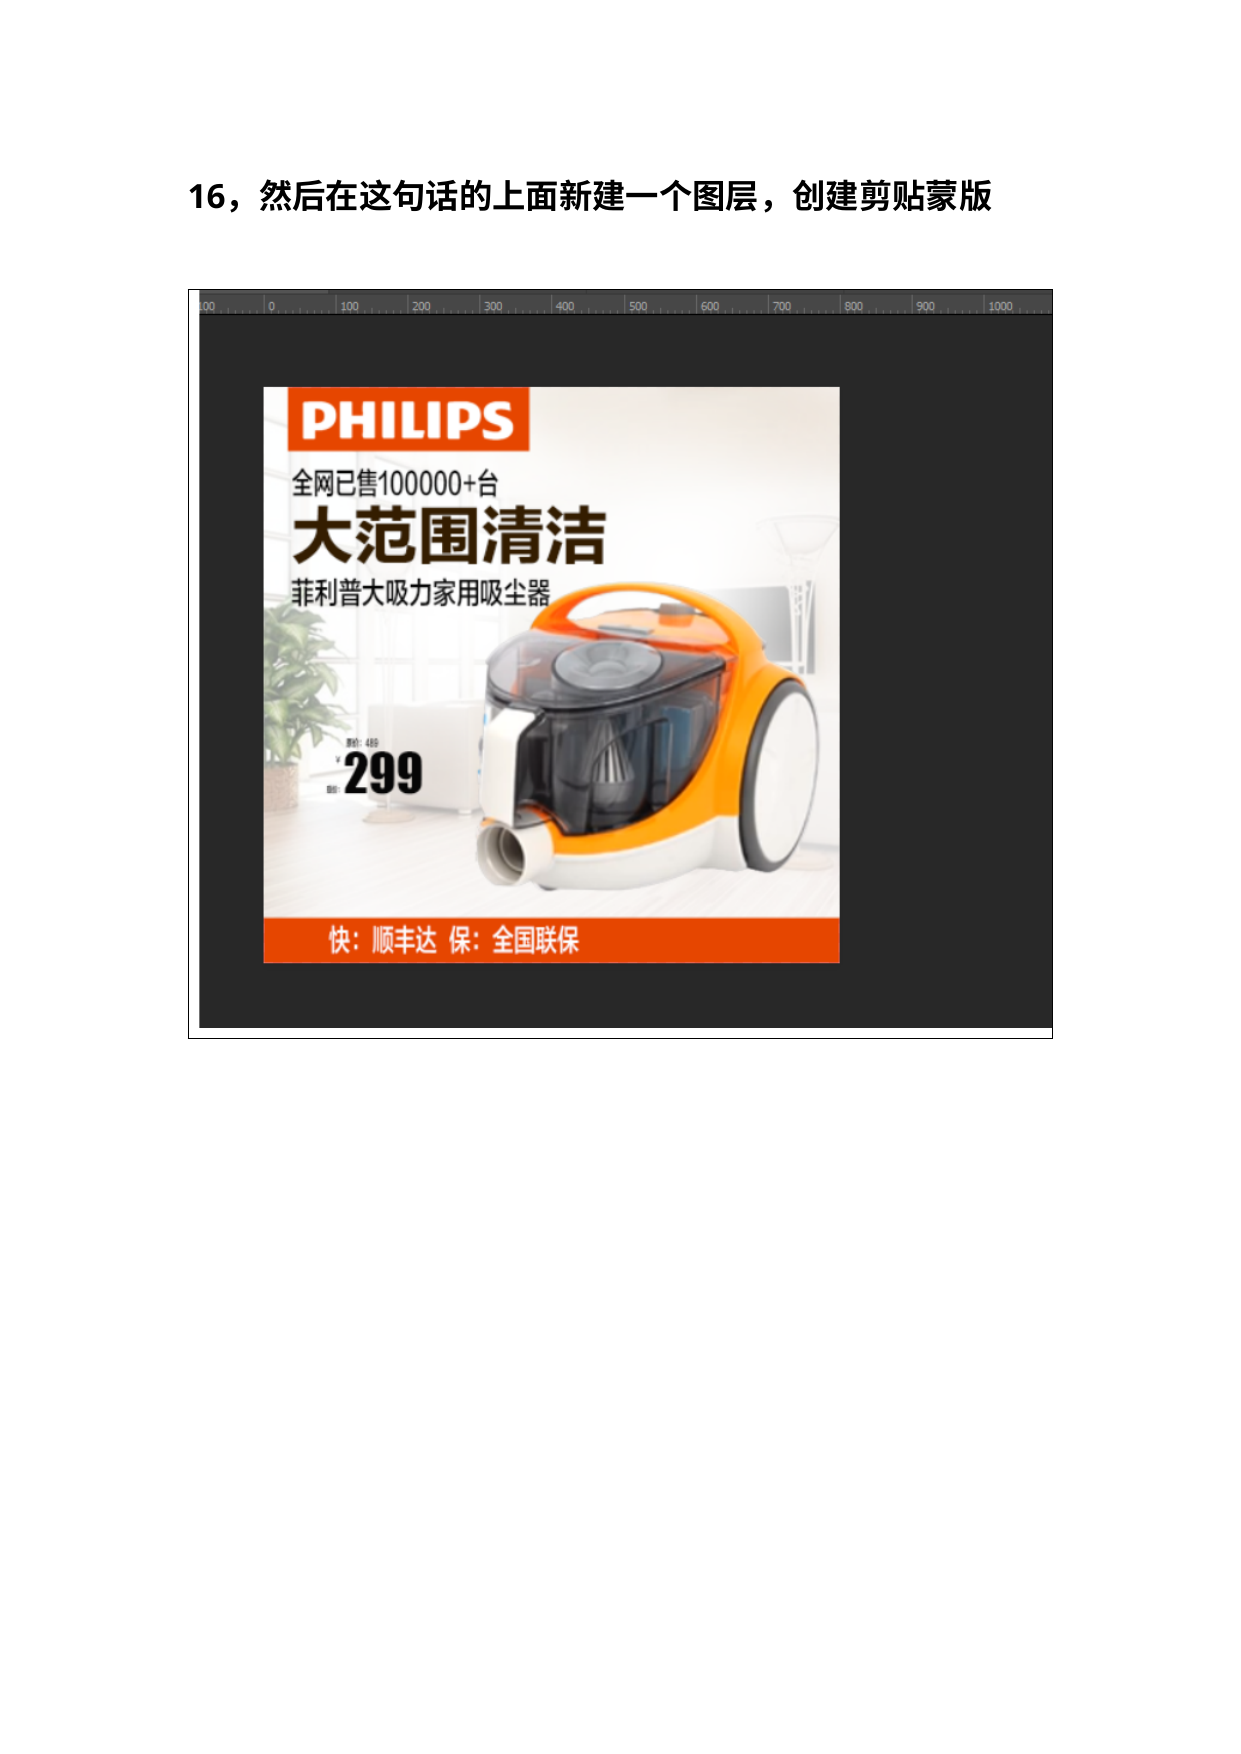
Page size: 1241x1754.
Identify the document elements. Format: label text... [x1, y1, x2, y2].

picture [199, 290, 1053, 1028]
subtitle 16，然后在这句话的上面新建一个图层，创建剪贴蒙版 [187, 162, 1053, 227]
table_header [189, 290, 1052, 1038]
